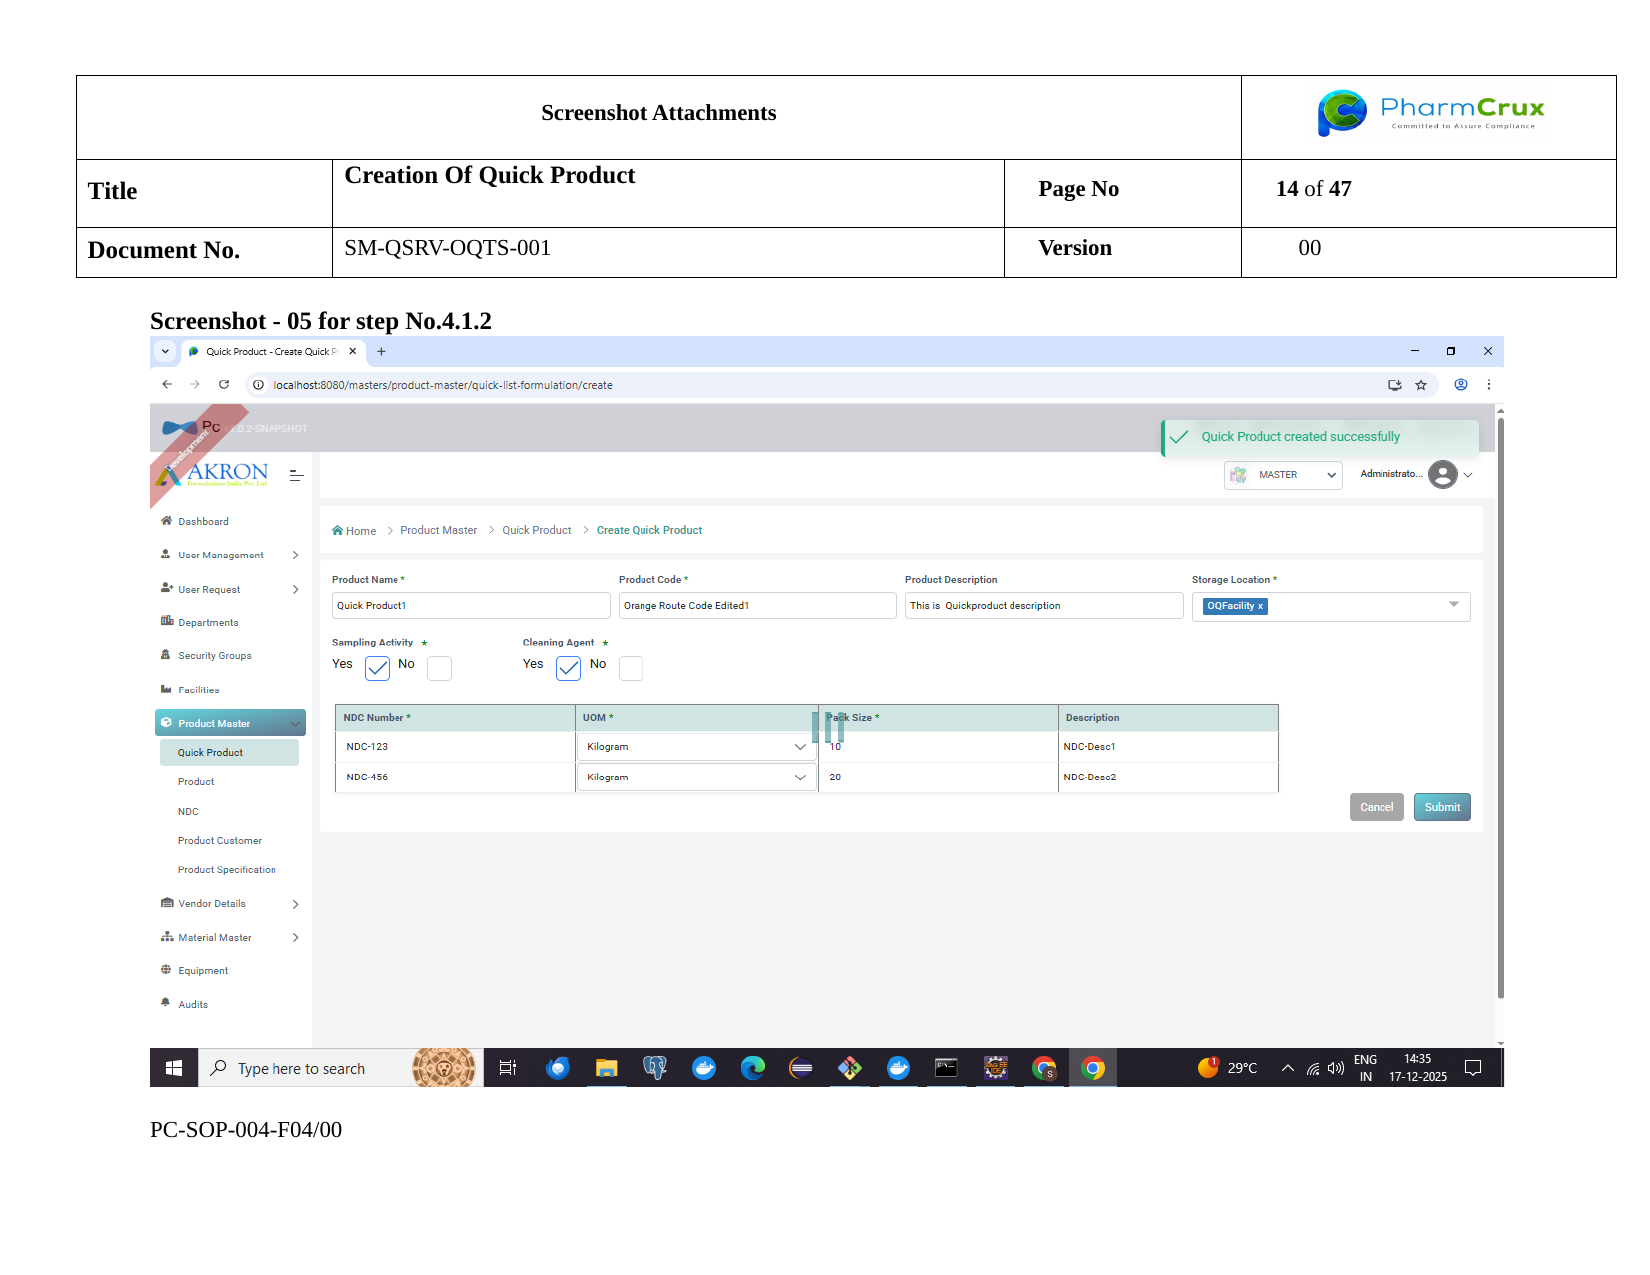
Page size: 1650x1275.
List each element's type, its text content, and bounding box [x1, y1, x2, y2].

picture [150, 336, 1505, 1087]
text Screenshot - 05 for step No.4.1.2 [150, 306, 1500, 336]
picture [1307, 82, 1551, 143]
